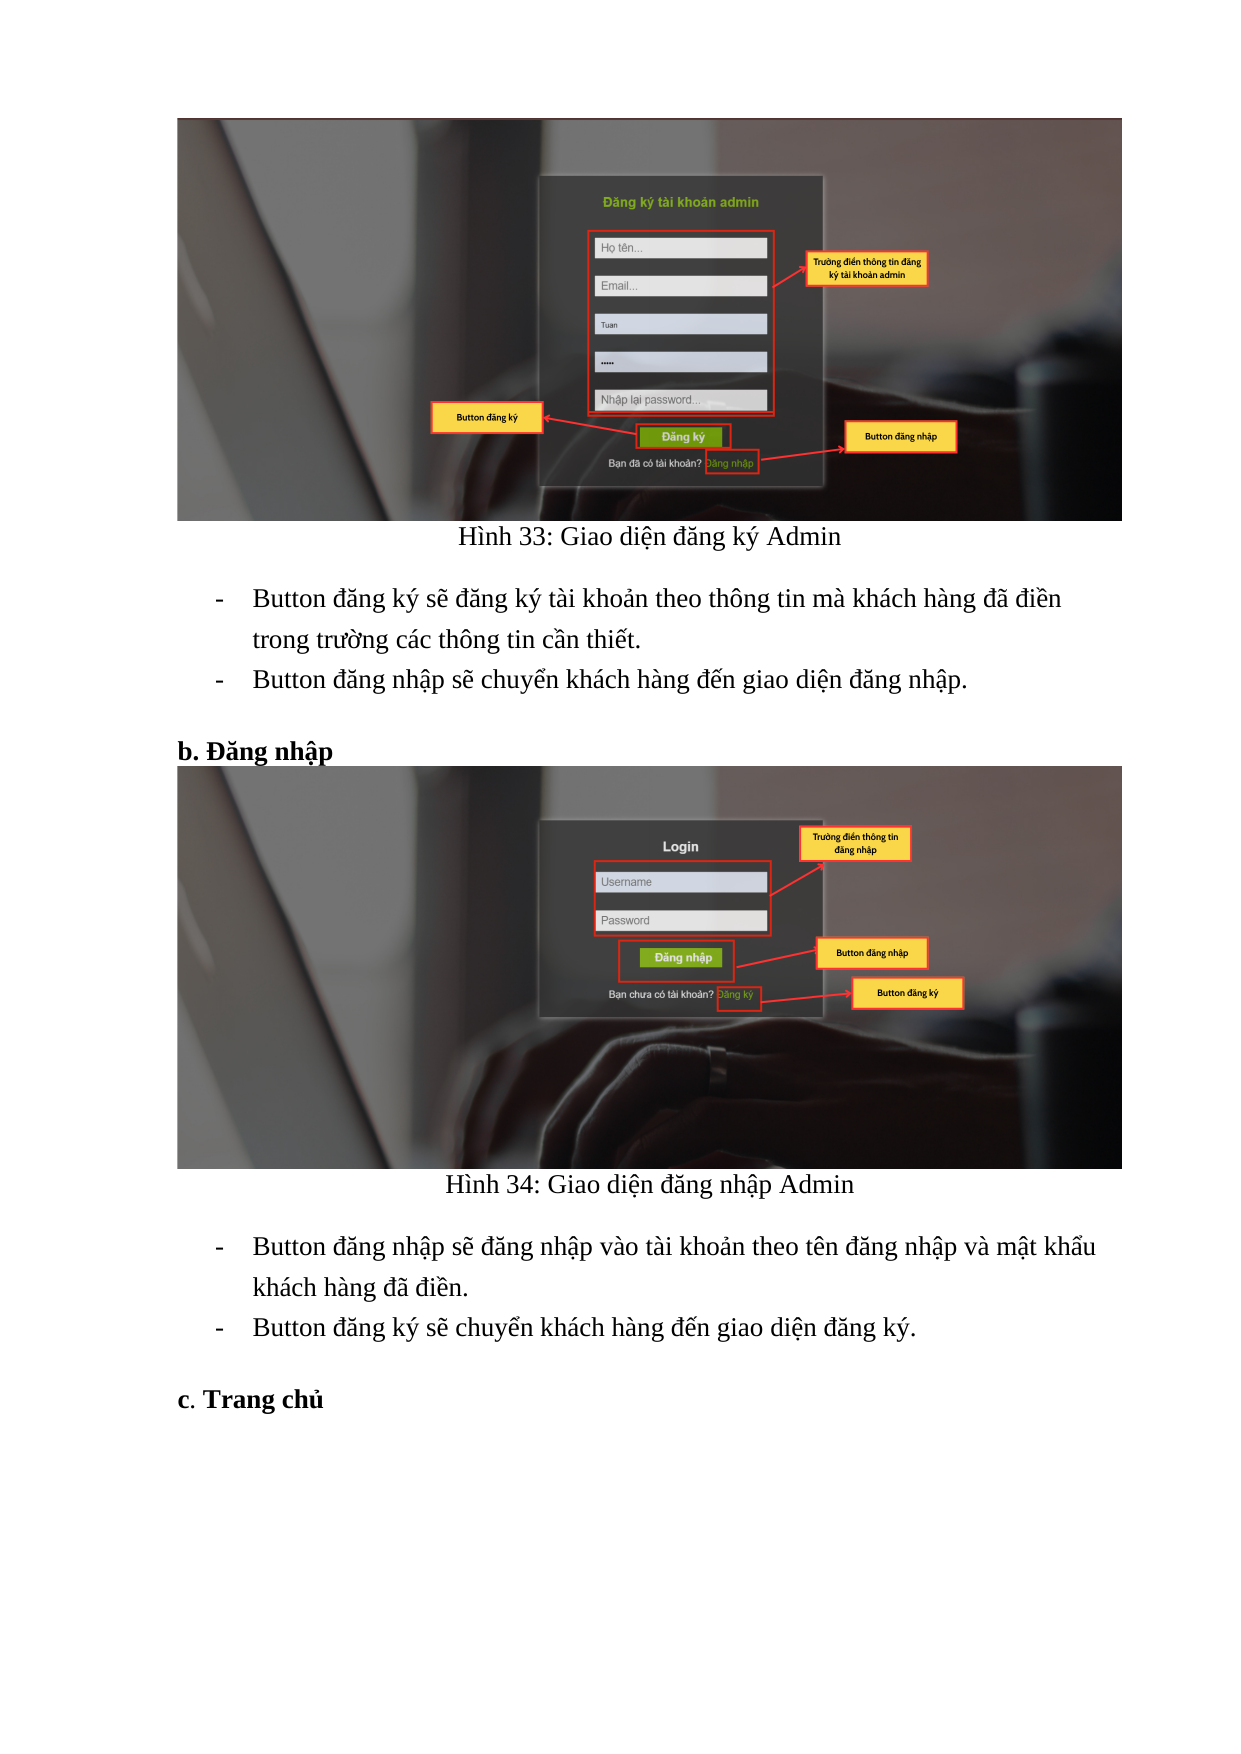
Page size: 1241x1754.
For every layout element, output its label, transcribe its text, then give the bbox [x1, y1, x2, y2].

picture [177, 766, 1122, 1169]
list Button đăng nhập sẽ đăng nhập vào tài khoản theo tên đăng nhập và mật khẩu khách hàng đã điền. [215, 1230, 1122, 1302]
list Button đăng ký sẽ đăng ký tài khoản theo thông tin mà khách hàng đã điền trong trường các thông tin cần thiết. [215, 582, 1122, 654]
text Hình 33: Giao diện đăng ký Admin [177, 521, 1122, 551]
text Hình 34: Giao diện đăng nhập Admin [177, 1169, 1122, 1199]
list Button đăng nhập sẽ chuyển khách hàng đến giao diện đăng nhập. [215, 663, 1122, 694]
text c. Trang chủ [177, 1383, 1122, 1414]
picture [177, 118, 1122, 521]
text b. Đăng nhập [177, 735, 1122, 766]
list Button đăng ký sẽ chuyển khách hàng đến giao diện đăng ký. [215, 1311, 1122, 1342]
